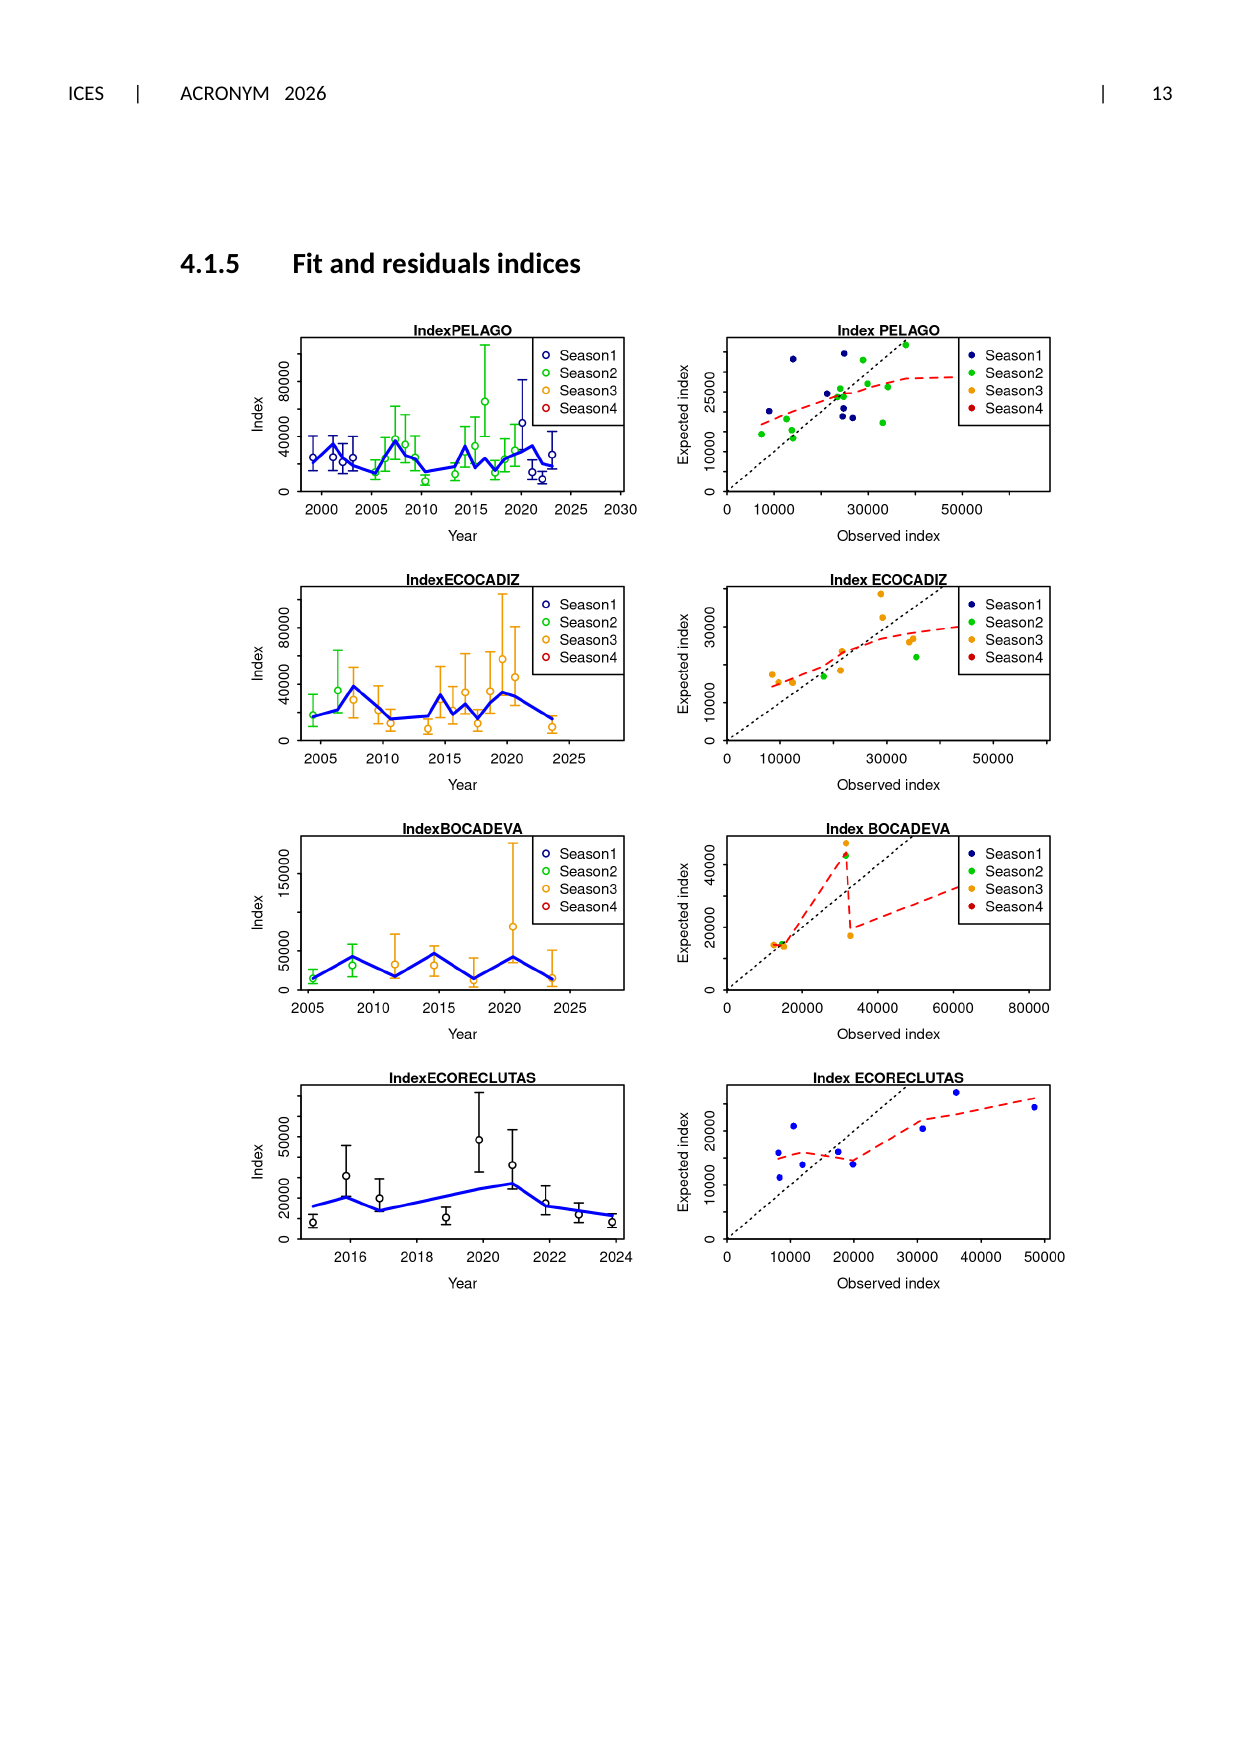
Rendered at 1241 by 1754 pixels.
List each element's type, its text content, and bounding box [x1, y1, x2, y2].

picture [198, 308, 1079, 1334]
subtitle Fit and residuals indices [180, 246, 1060, 281]
